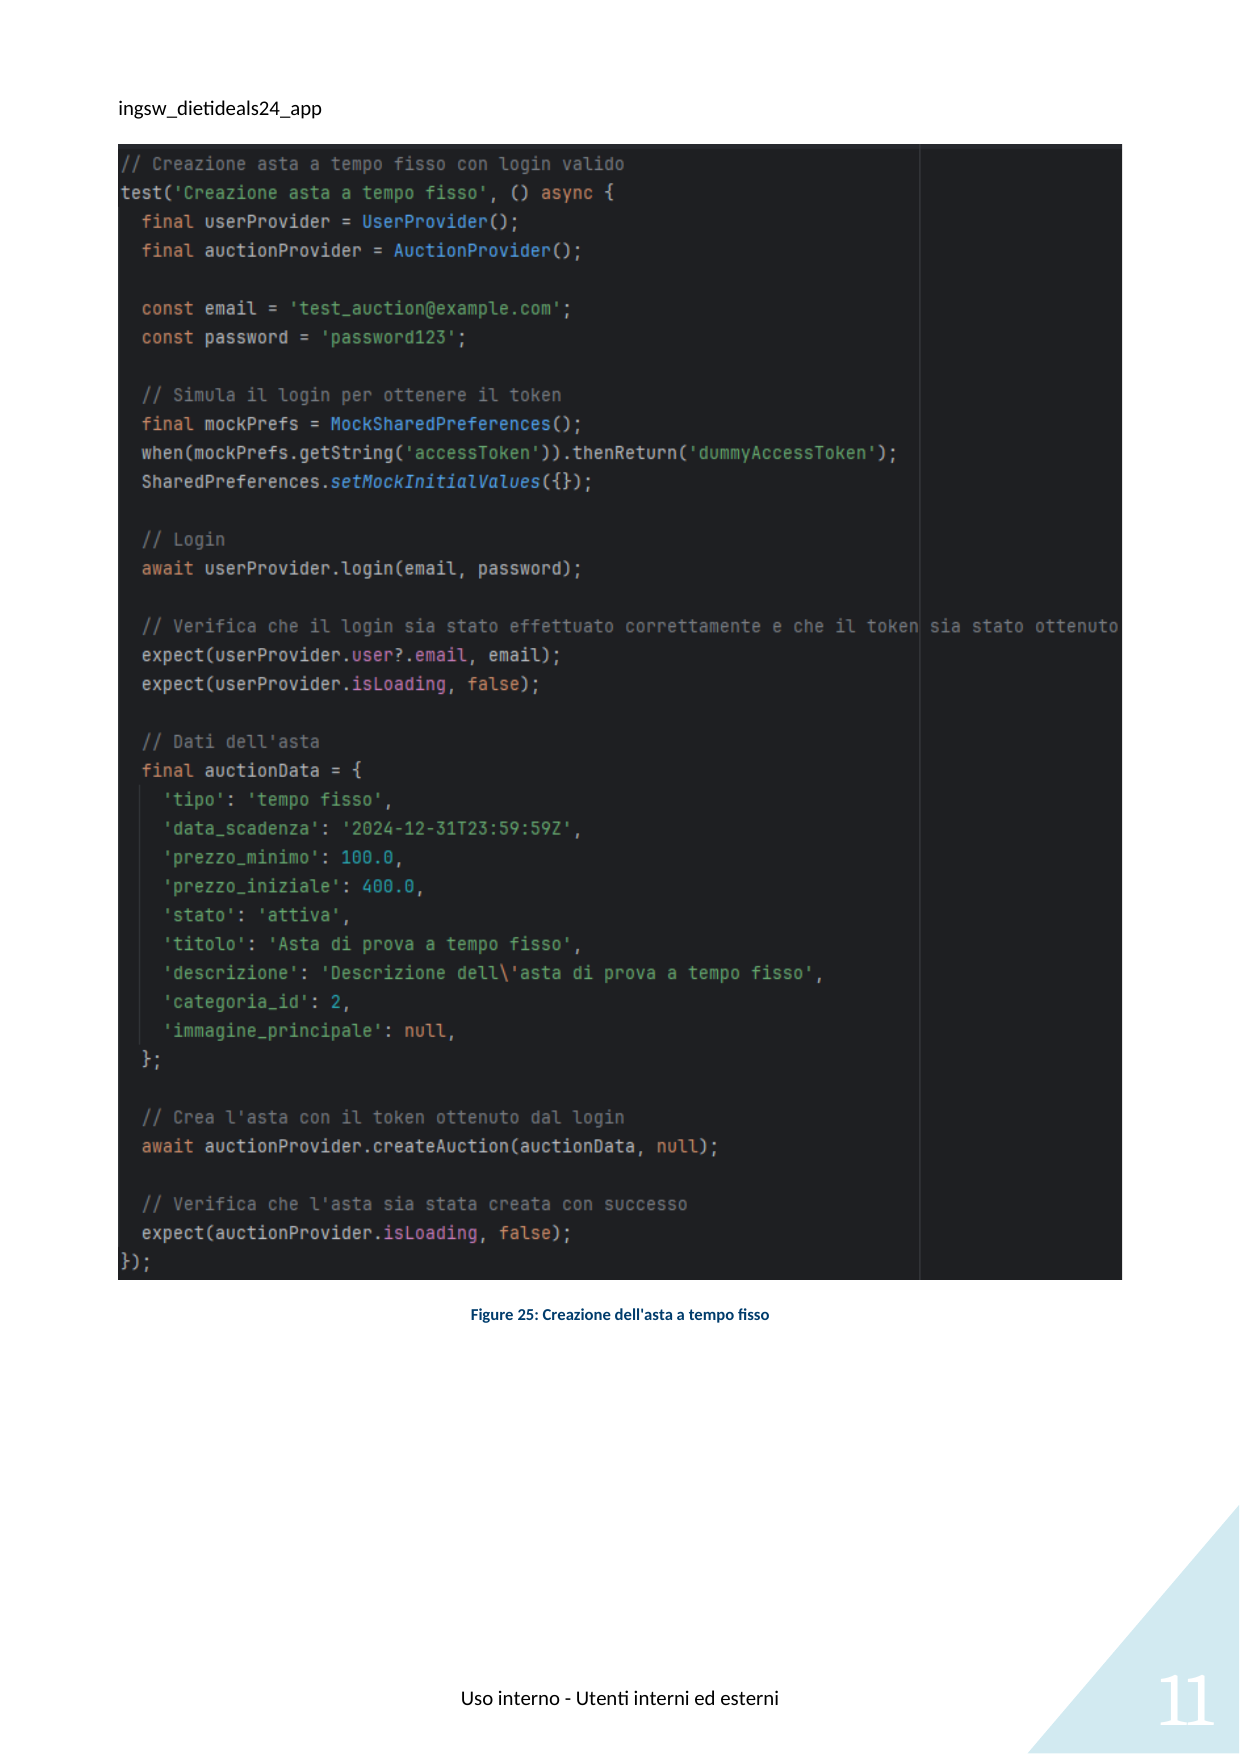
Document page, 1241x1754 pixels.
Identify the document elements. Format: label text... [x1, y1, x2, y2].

picture [118, 144, 1123, 1280]
text Figure 25: Creazione dell'asta a tempo fisso [118, 1304, 1122, 1324]
